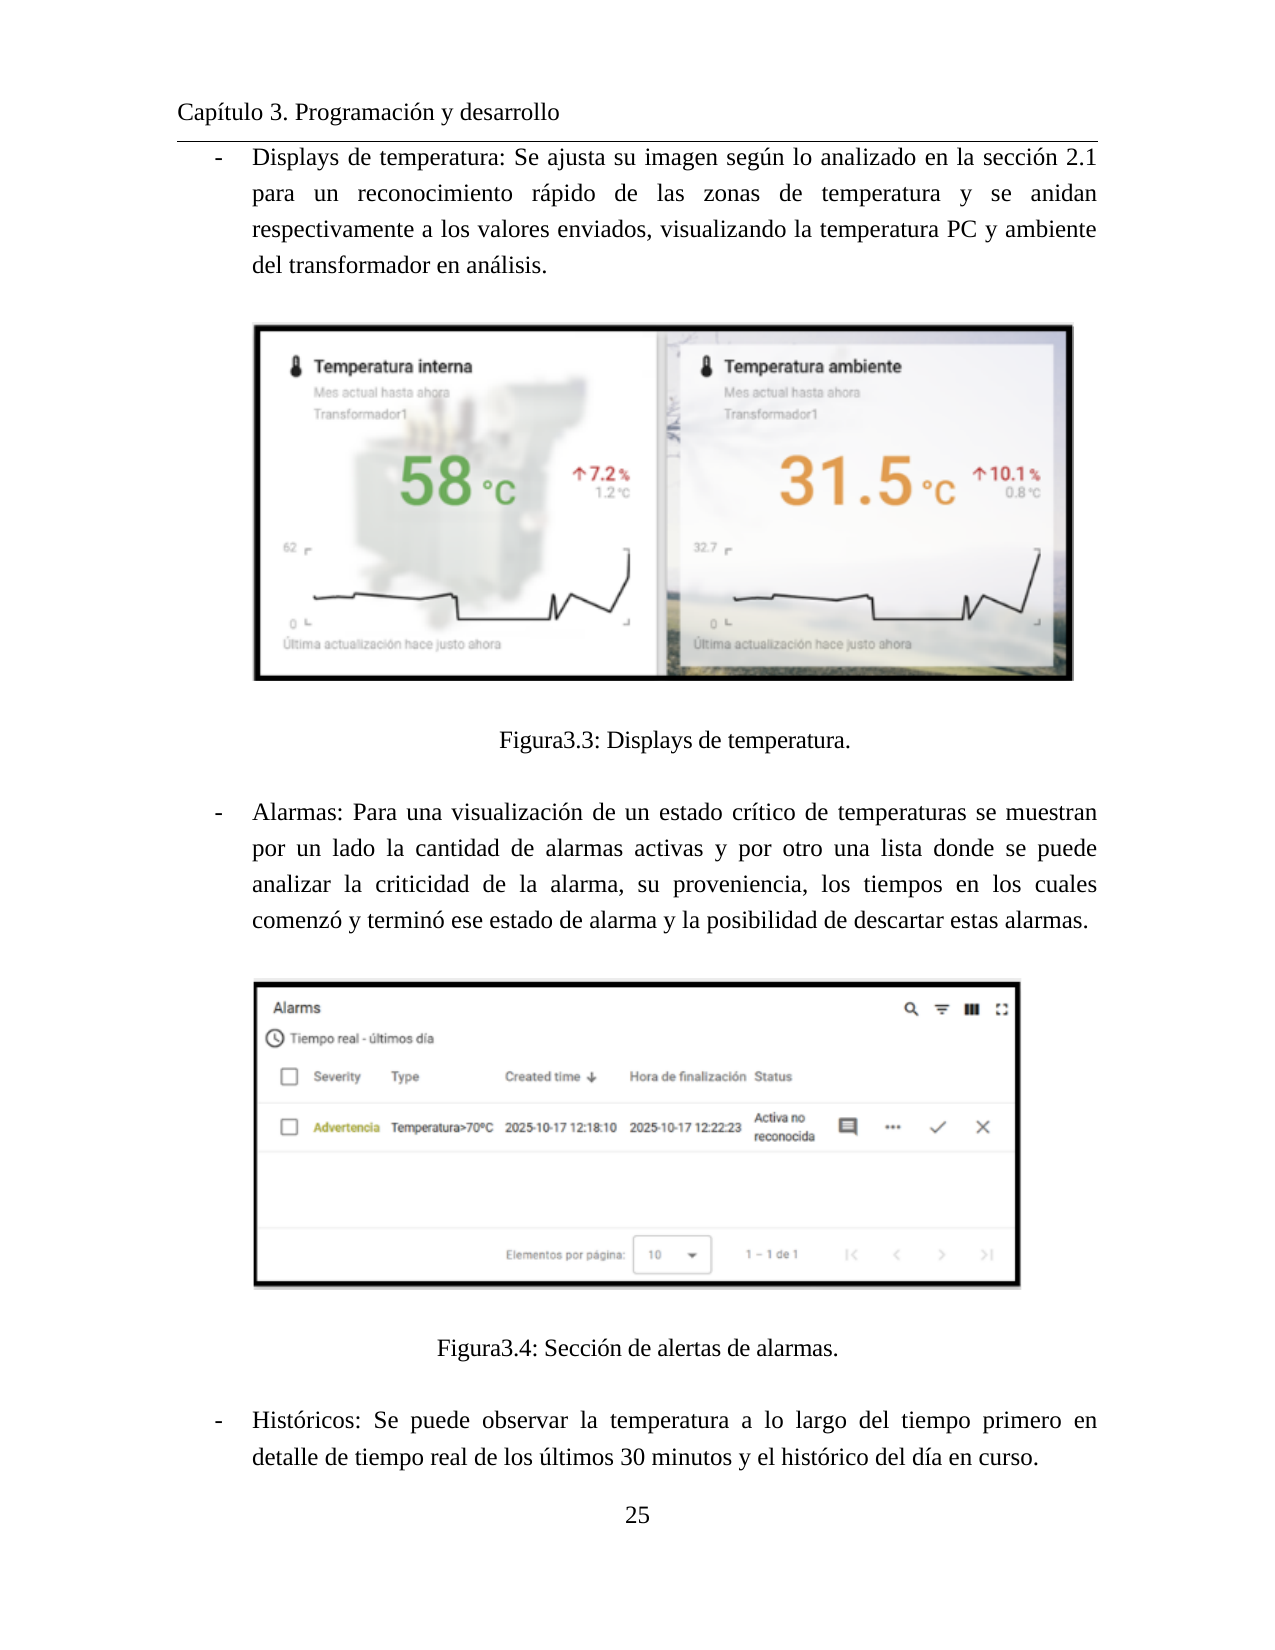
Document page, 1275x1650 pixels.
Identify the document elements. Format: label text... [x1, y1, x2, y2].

picture [251, 322, 1074, 681]
picture [253, 978, 1022, 1290]
list Displays de temperatura: Se ajusta su imagen según lo analizado en la sección 2.1 para un reconocimiento rápido de las zonas de temperatura y se anidan respectivamente a los valores enviados, visualizando la temperatura PC y ambiente del transformador en análisis. [214, 142, 1098, 279]
text Figura3.4: Sección de alertas de alarmas. [177, 1333, 1098, 1362]
text Figura3.3: Displays de temperatura. [252, 725, 1098, 753]
list Alarmas: Para una visualización de un estado crítico de temperaturas se muestran por un lado la cantidad de alarmas activas y por otro una lista donde se puede analizar la criticidad de la alarma, su proveniencia, los tiempos en los cuales comenzó y terminó ese estado de alarma y la posibilidad de descartar estas alarmas. [214, 797, 1098, 934]
list Históricos: Se puede observar la temperatura a lo largo del tiempo primero en detalle de tiempo real de los últimos 30 minutos y el histórico del día en curso. [214, 1406, 1098, 1470]
